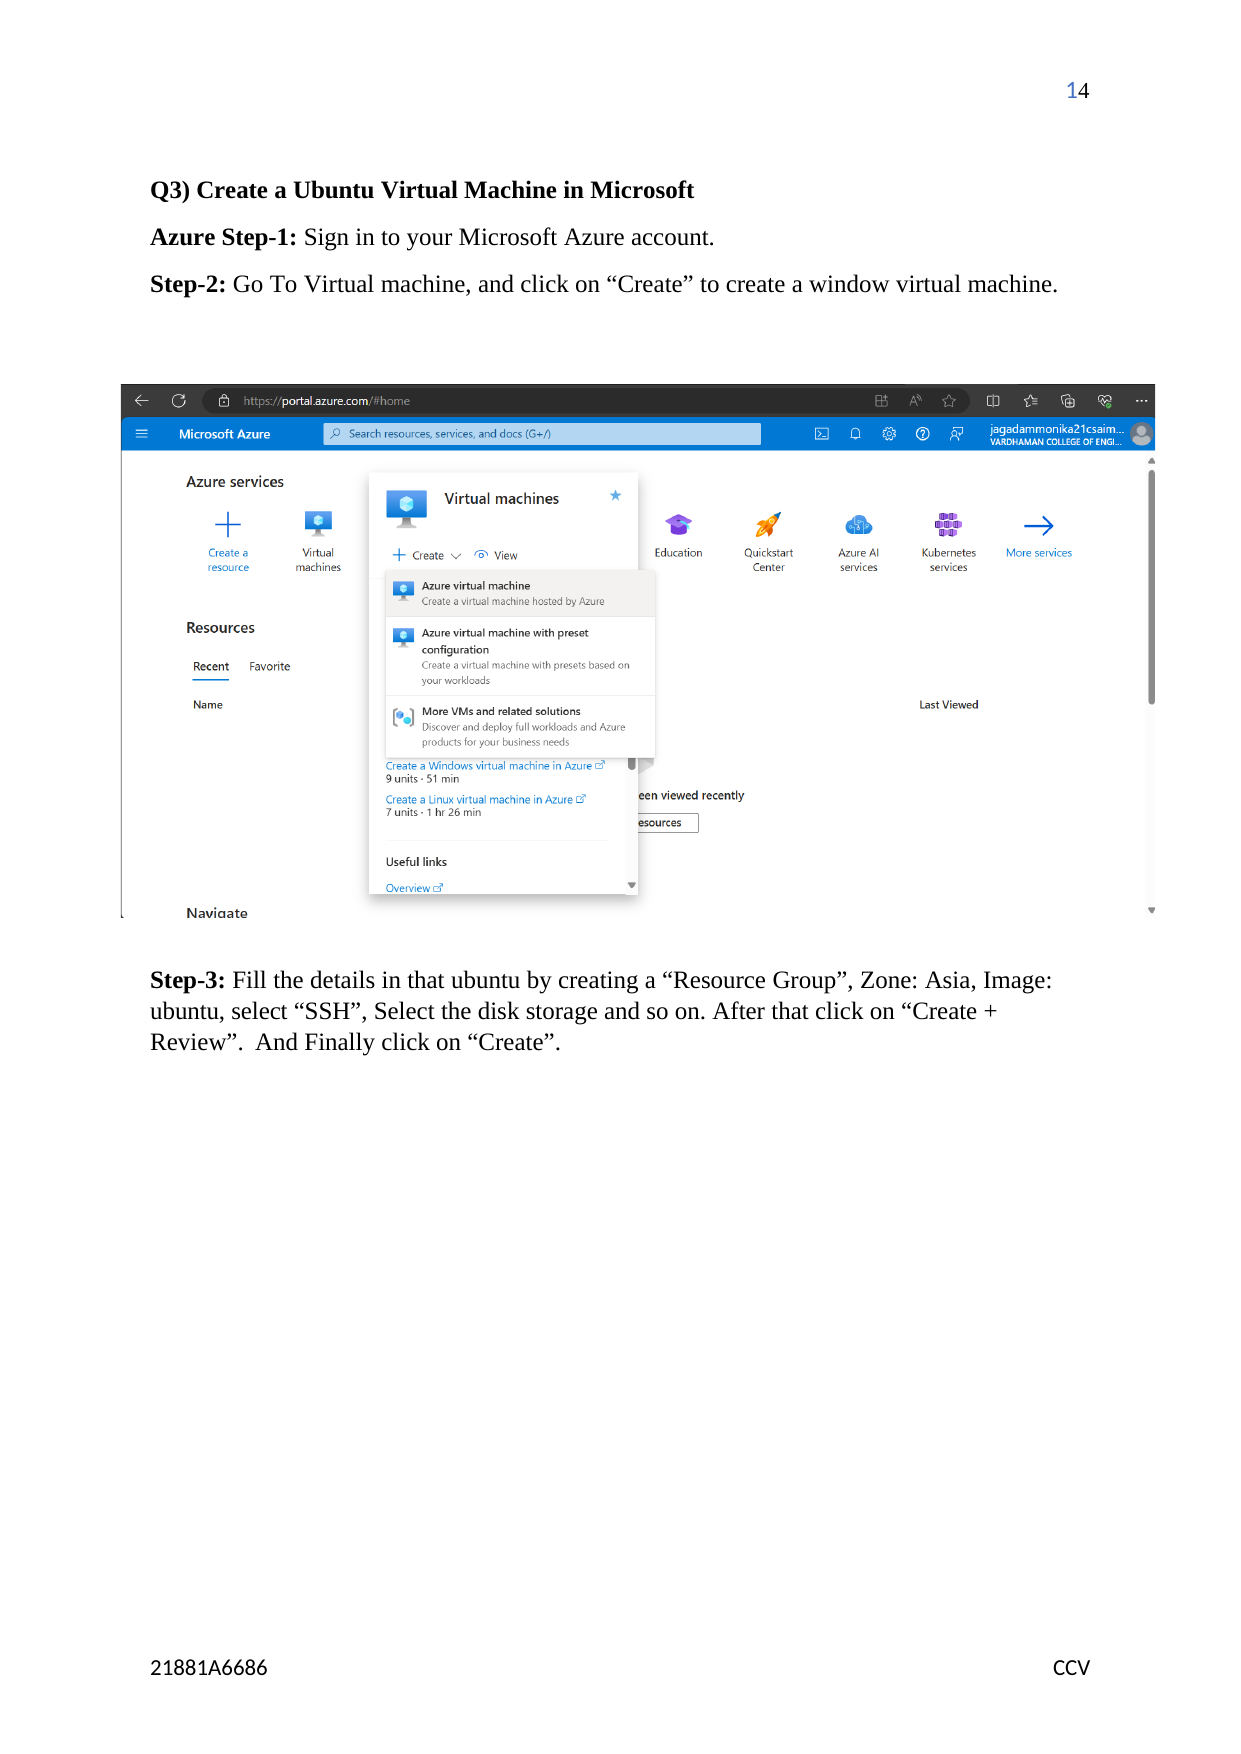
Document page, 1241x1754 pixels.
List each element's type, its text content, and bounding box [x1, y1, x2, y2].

text Step-2: Go To Virtual machine, and click on “Create” to create a window virtual machine. [150, 270, 1219, 298]
picture [120, 384, 1156, 918]
text Step-3: Fill the details in that ubuntu by creating a “Resource Group”, Zone: Asia, Image: ubuntu, select “SSH”, Select the disk storage and so on. After that click on “Create + Review”. And Finally click on “Create”. [150, 965, 1080, 1056]
text Q3) Create a Ubuntu Virtual Machine in Microsoft Azure Step-1: Sign in to your Microsoft Azure account. [150, 175, 764, 251]
